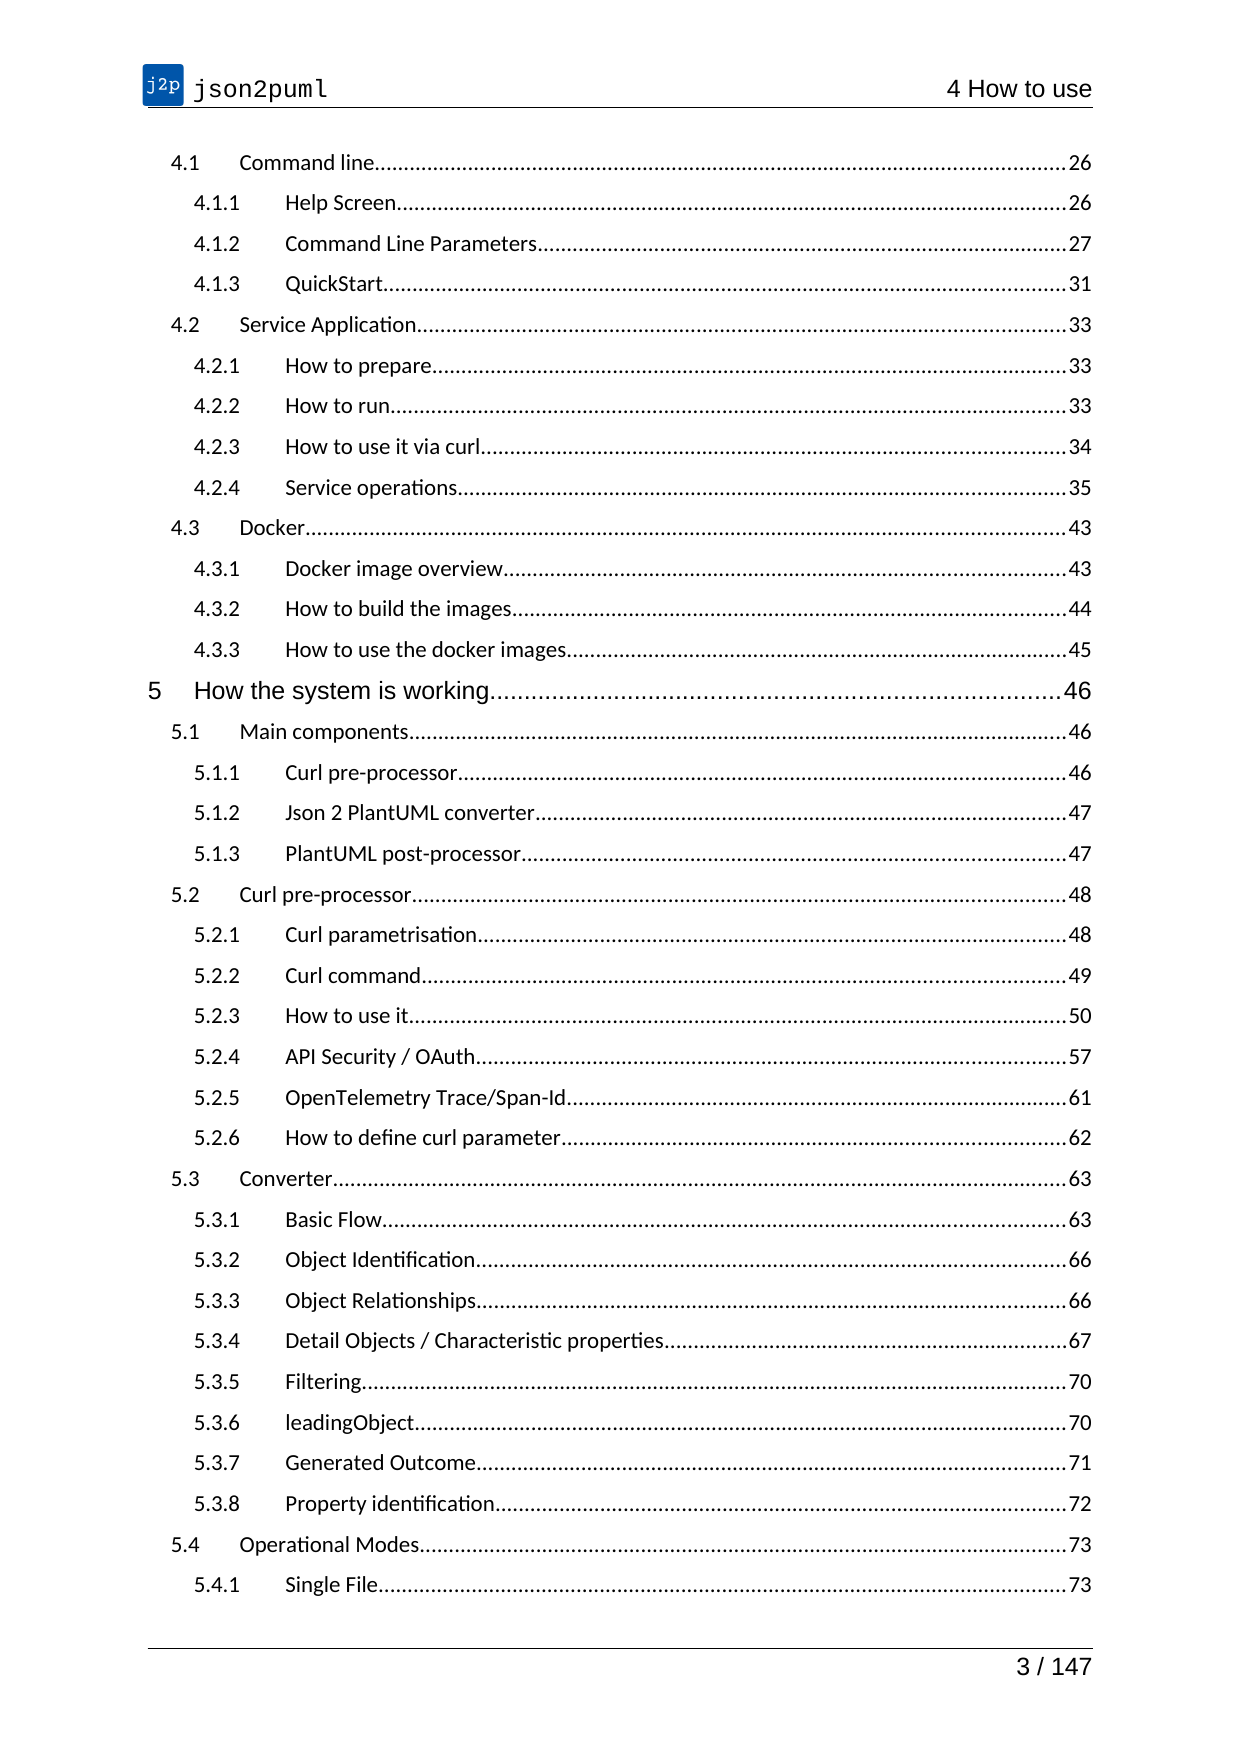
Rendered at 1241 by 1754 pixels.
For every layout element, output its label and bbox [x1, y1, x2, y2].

picture [142, 64, 184, 106]
